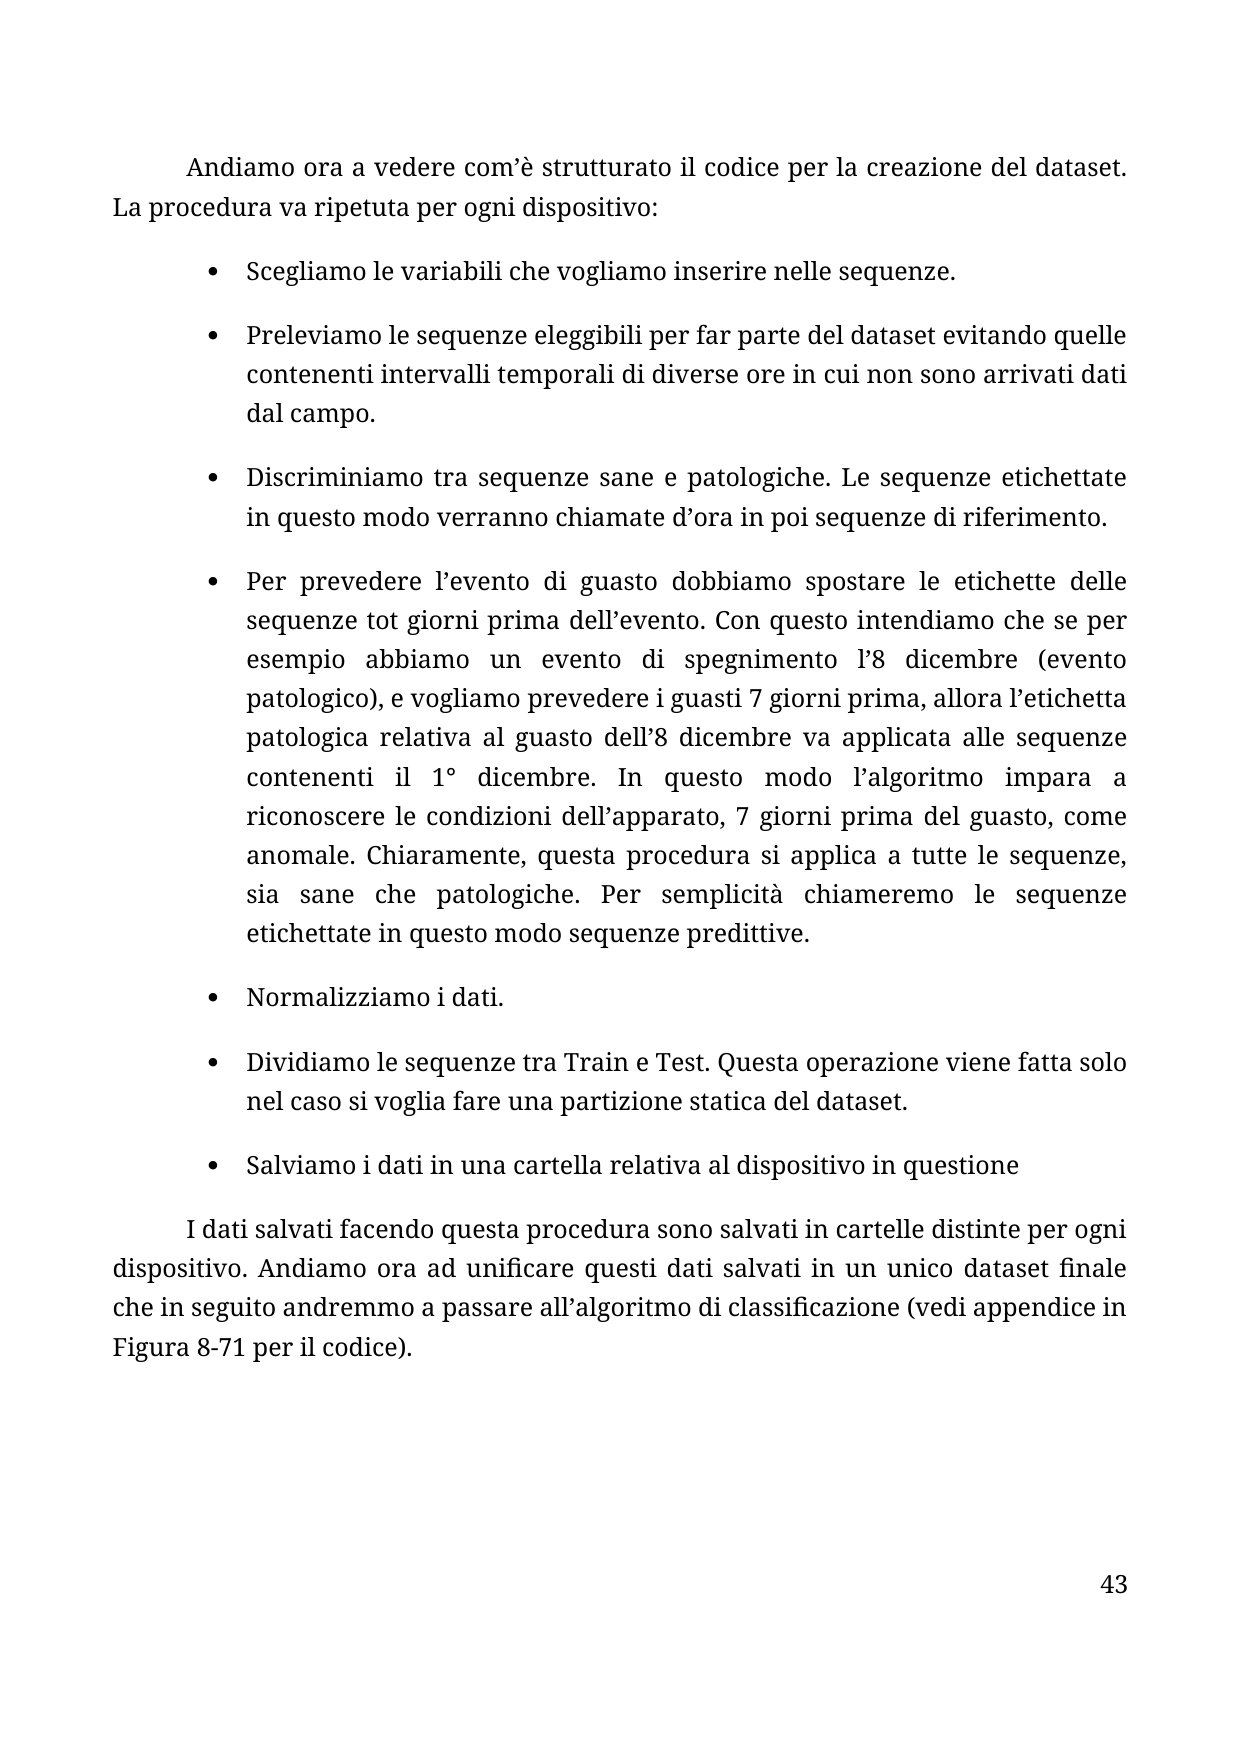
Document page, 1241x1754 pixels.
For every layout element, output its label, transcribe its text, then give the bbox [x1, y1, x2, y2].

text Andiamo ora a vedere com’è strutturato il codice per la creazione del dataset. La procedura va ripetuta per ogni dispositivo: [112, 150, 1128, 223]
list Scegliamo le variabili che vogliamo inserire nelle sequenze. [209, 253, 1128, 287]
list Discriminiamo tra sequenze sane e patologiche. Le sequenze etichettate in questo modo verranno chiamate d’ora in poi sequenze di riferimento. [209, 460, 1128, 533]
list Per prevedere l’evento di guasto dobbiamo spostare le etichette delle sequenze tot giorni prima dell’evento. Con questo intendiamo che se per esempio abbiamo un evento di spegnimento l’8 dicembre (evento patologico), e vogliamo prevedere i guasti 7 giorni prima, allora l’etichetta patologica relativa al guasto dell’8 dicembre va applicata alle sequenze contenenti il 1° dicembre. In questo modo l’algoritmo impara a riconoscere le condizioni dell’apparato, 7 giorni prima del guasto, come anomale. Chiaramente, questa procedura si applica a tutte le sequenze, sia sane che patologiche. Per semplicità chiameremo le sequenze etichettate in questo modo sequenze predittive. [209, 563, 1128, 950]
list Dividiamo le sequenze tra Train e Test. Questa operazione viene fatta solo nel caso si voglia fare una partizione statica del dataset. [209, 1044, 1128, 1117]
list Normalizziamo i dati. [209, 980, 1128, 1014]
list Preleviamo le sequenze eleggibili per far parte del dataset evitando quelle contenenti intervalli temporali di diverse ore in cui non sono arrivati dati dal campo. [209, 317, 1128, 430]
list Salviamo i dati in una cartella relativa al dispositivo in questione [209, 1147, 1128, 1182]
